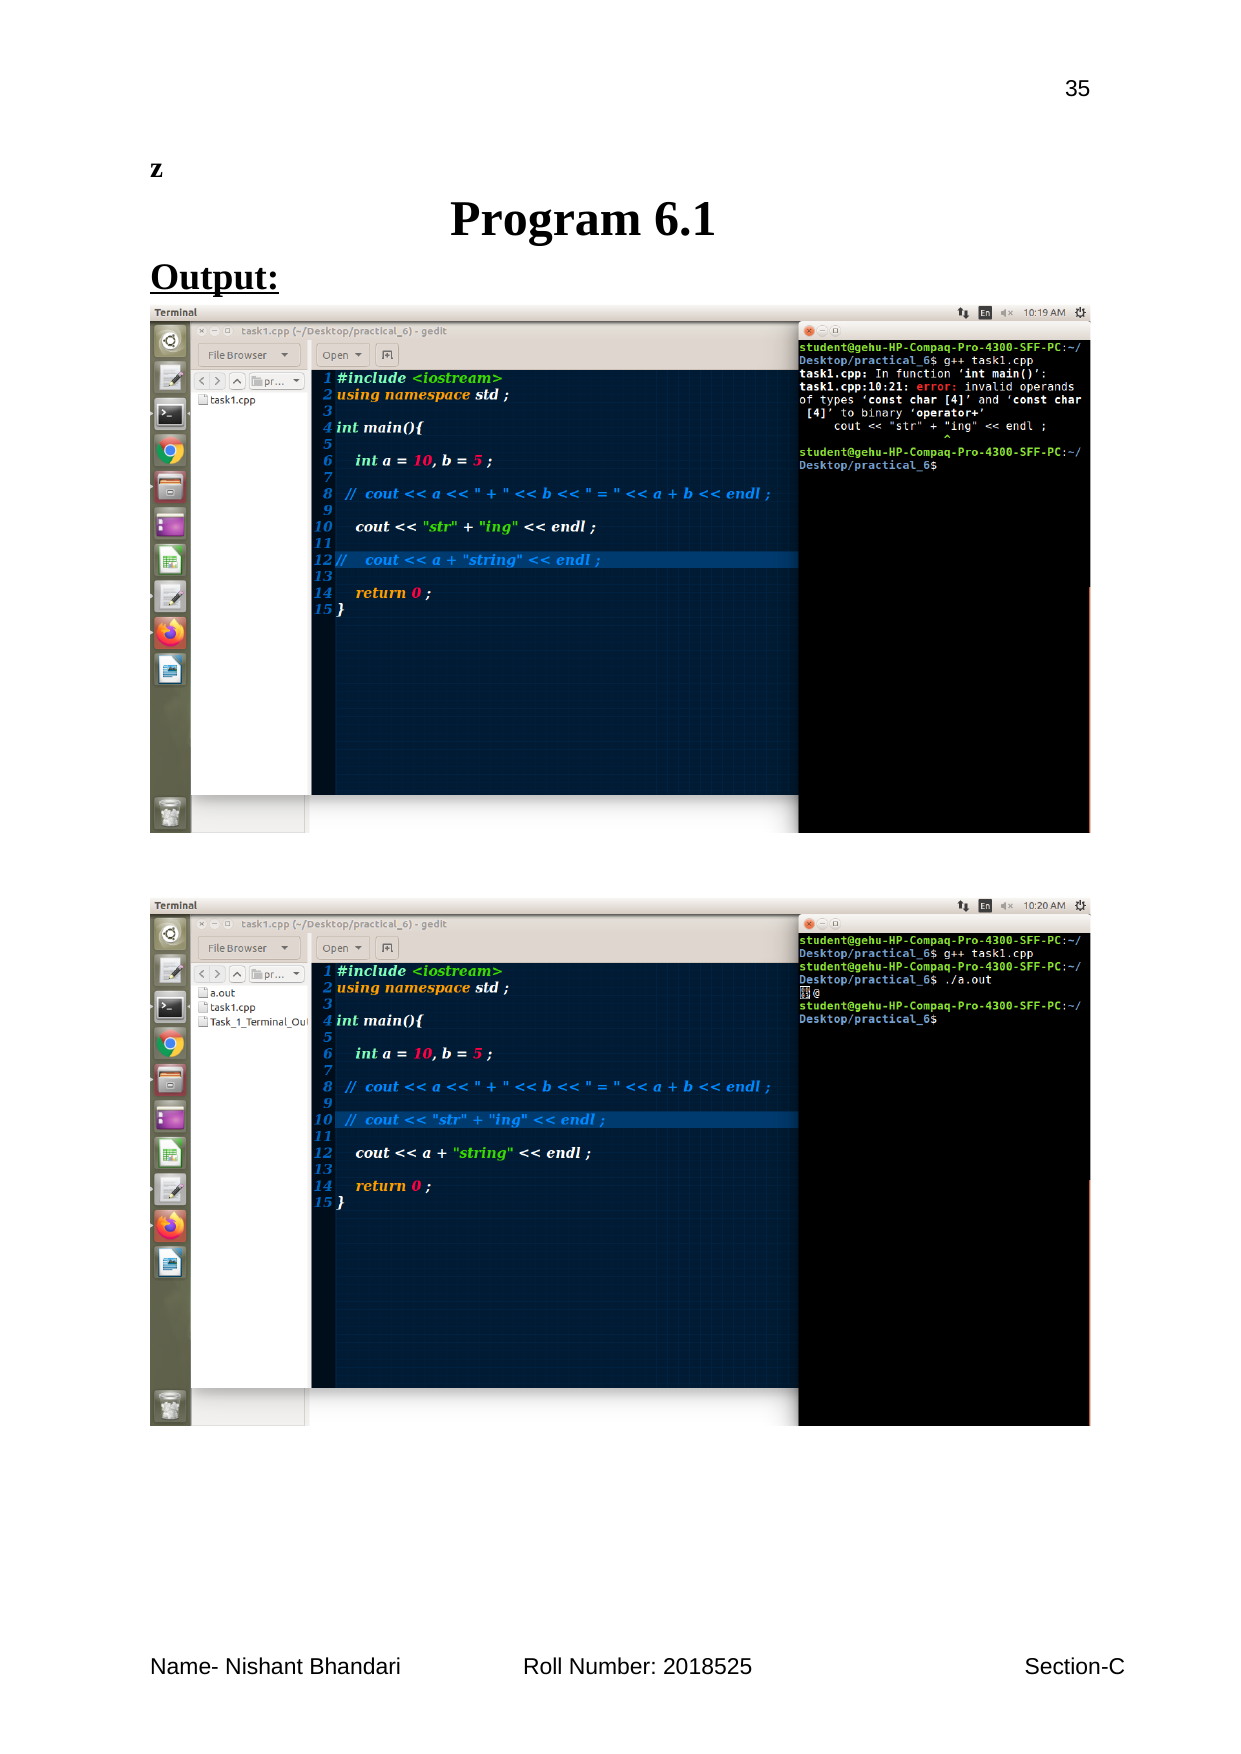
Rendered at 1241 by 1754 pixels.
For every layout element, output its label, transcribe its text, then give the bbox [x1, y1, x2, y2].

picture [150, 304, 1091, 833]
picture [150, 897, 1091, 1426]
text z [150, 150, 1090, 183]
text Program 6.1 [375, 188, 1090, 246]
text Output: [150, 254, 1090, 298]
